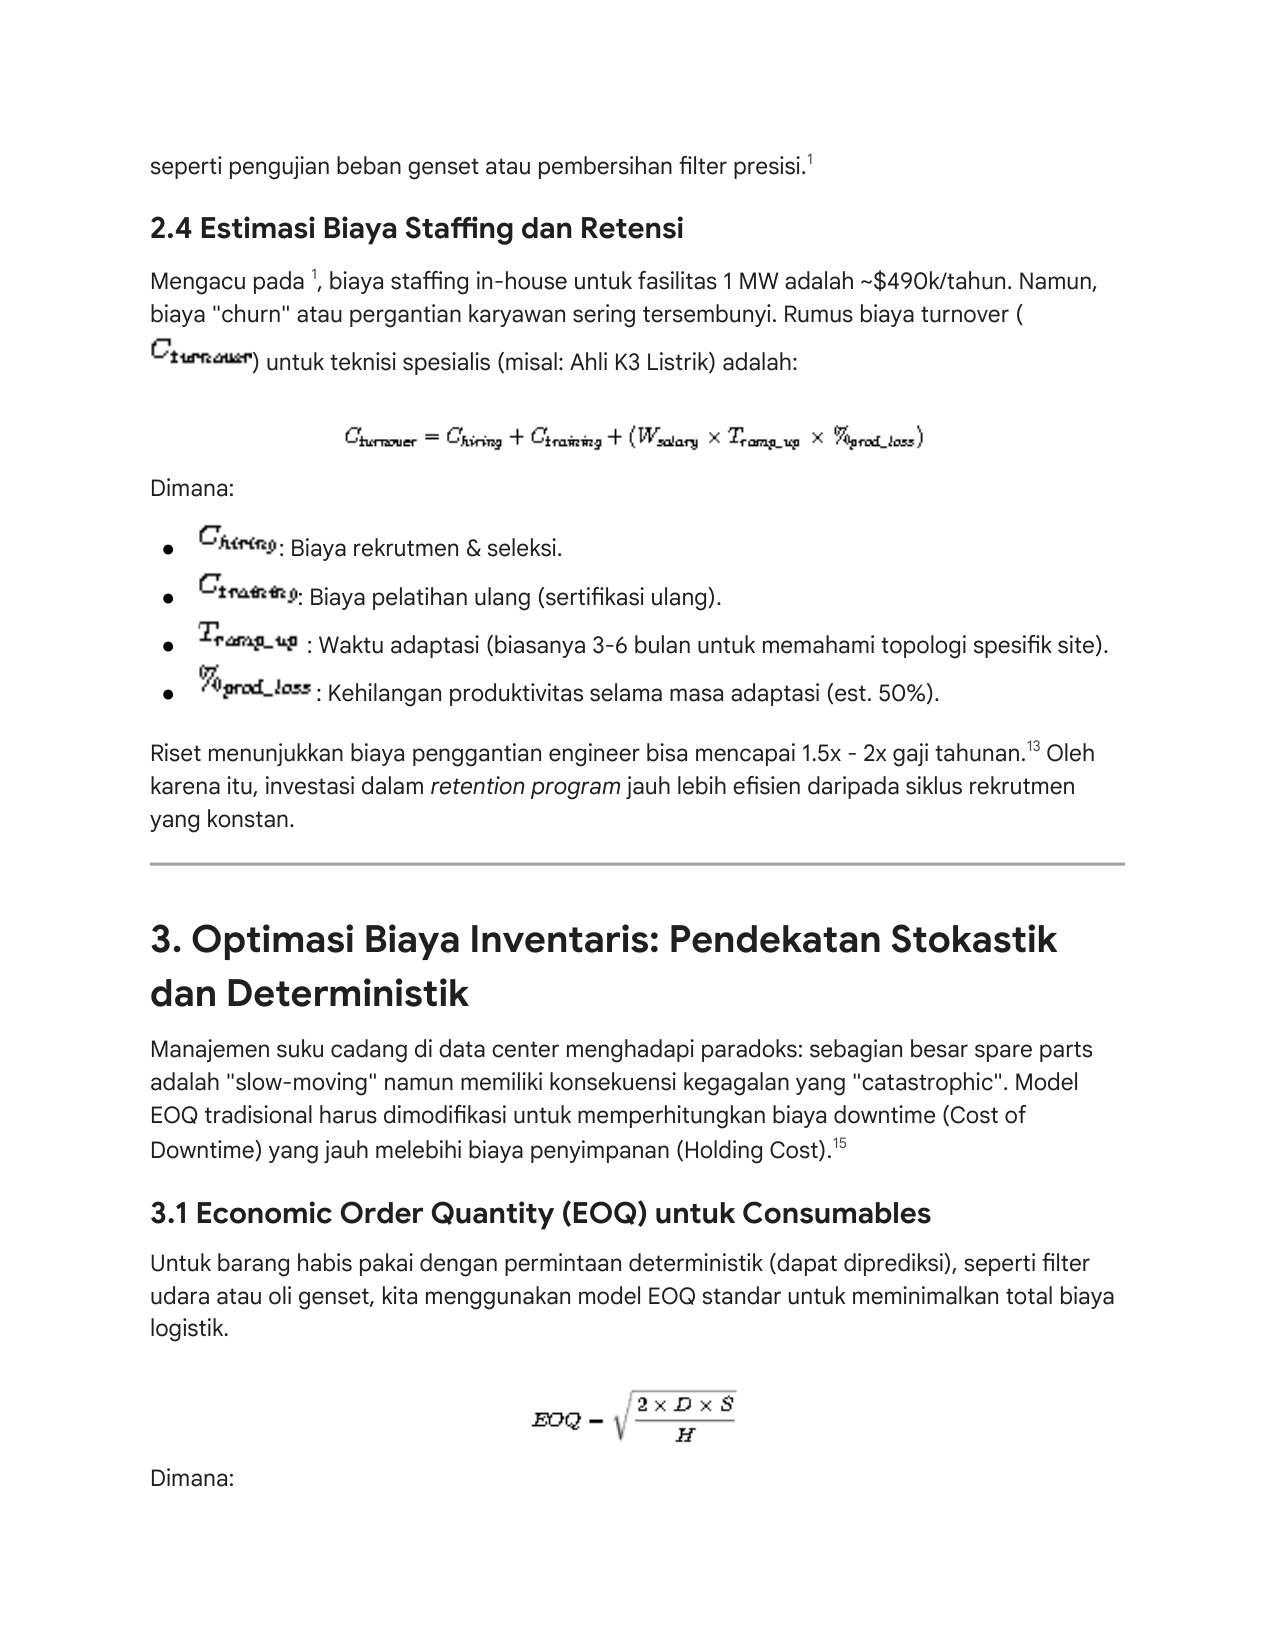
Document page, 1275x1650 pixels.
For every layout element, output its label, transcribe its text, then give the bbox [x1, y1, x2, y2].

text Dimana: [150, 1464, 1125, 1493]
text Dimana: [150, 474, 1125, 503]
picture [198, 519, 279, 557]
list : Biaya pelatihan ulang (sertifikasi ulang). [161, 567, 1125, 612]
list : Kehilangan produktivitas selama masa adaptasi (est. 50%). [161, 664, 1125, 708]
subtitle 3.1 Economic Order Quantity (EOQ) untuk Consumables [150, 1195, 1125, 1232]
picture [198, 567, 298, 605]
text Riset menunjukkan biaya penggantian engineer bisa mencapai 1.5x - 2x gaji tahunan.13 Oleh karena itu, investasi dalam retention program jauh lebih efisien daripada siklus rekrutmen yang konstan. [150, 737, 1125, 834]
picture [150, 406, 1119, 471]
picture [198, 663, 316, 702]
text Manajemen suku cadang di data center menghadapi paradoks: sebagian besar spare parts adalah "slow-moving" namun memiliki konsekuensi kegagalan yang "catastrophic". Model EOQ tradisional harus dimodifikasi untuk memperhitungkan biaya downtime (Cost of Downtime) yang jauh melebihi biaya penyimpanan (Holding Cost).15 [150, 1036, 1125, 1166]
subtitle 2.4 Estimasi Biaya Staffing dan Retensi [150, 211, 1125, 247]
list : Biaya rekrutmen & seleksi. [161, 519, 1125, 563]
subtitle 3. Optimasi Biaya Inventaris: Pendekatan Stokastik dan Deterministik [150, 866, 1125, 1017]
picture [198, 615, 307, 654]
text Untuk barang habis pakai dengan permintaan deterministik (dapat diprediksi), seperti filter udara atau oli genset, kita menggunakan model EOQ standar untuk meminimalkan total biaya logistik. [150, 1249, 1125, 1343]
picture [150, 332, 252, 371]
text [150, 150, 1125, 181]
list : Waktu adaptasi (biasanya 3-6 bulan untuk memahami topologi spesifik site). [161, 616, 1125, 660]
picture [150, 1372, 1119, 1461]
text Mengacu pada 1, biaya staffing in-house untuk fasilitas 1 MW adalah ~$490k/tahun. Namun, biaya "churn" atau pergantian karyawan sering tersembunyi. Rumus biaya turnover () untuk teknisi spesialis (misal: Ahli K3 Listrik) adalah: [150, 265, 1125, 377]
